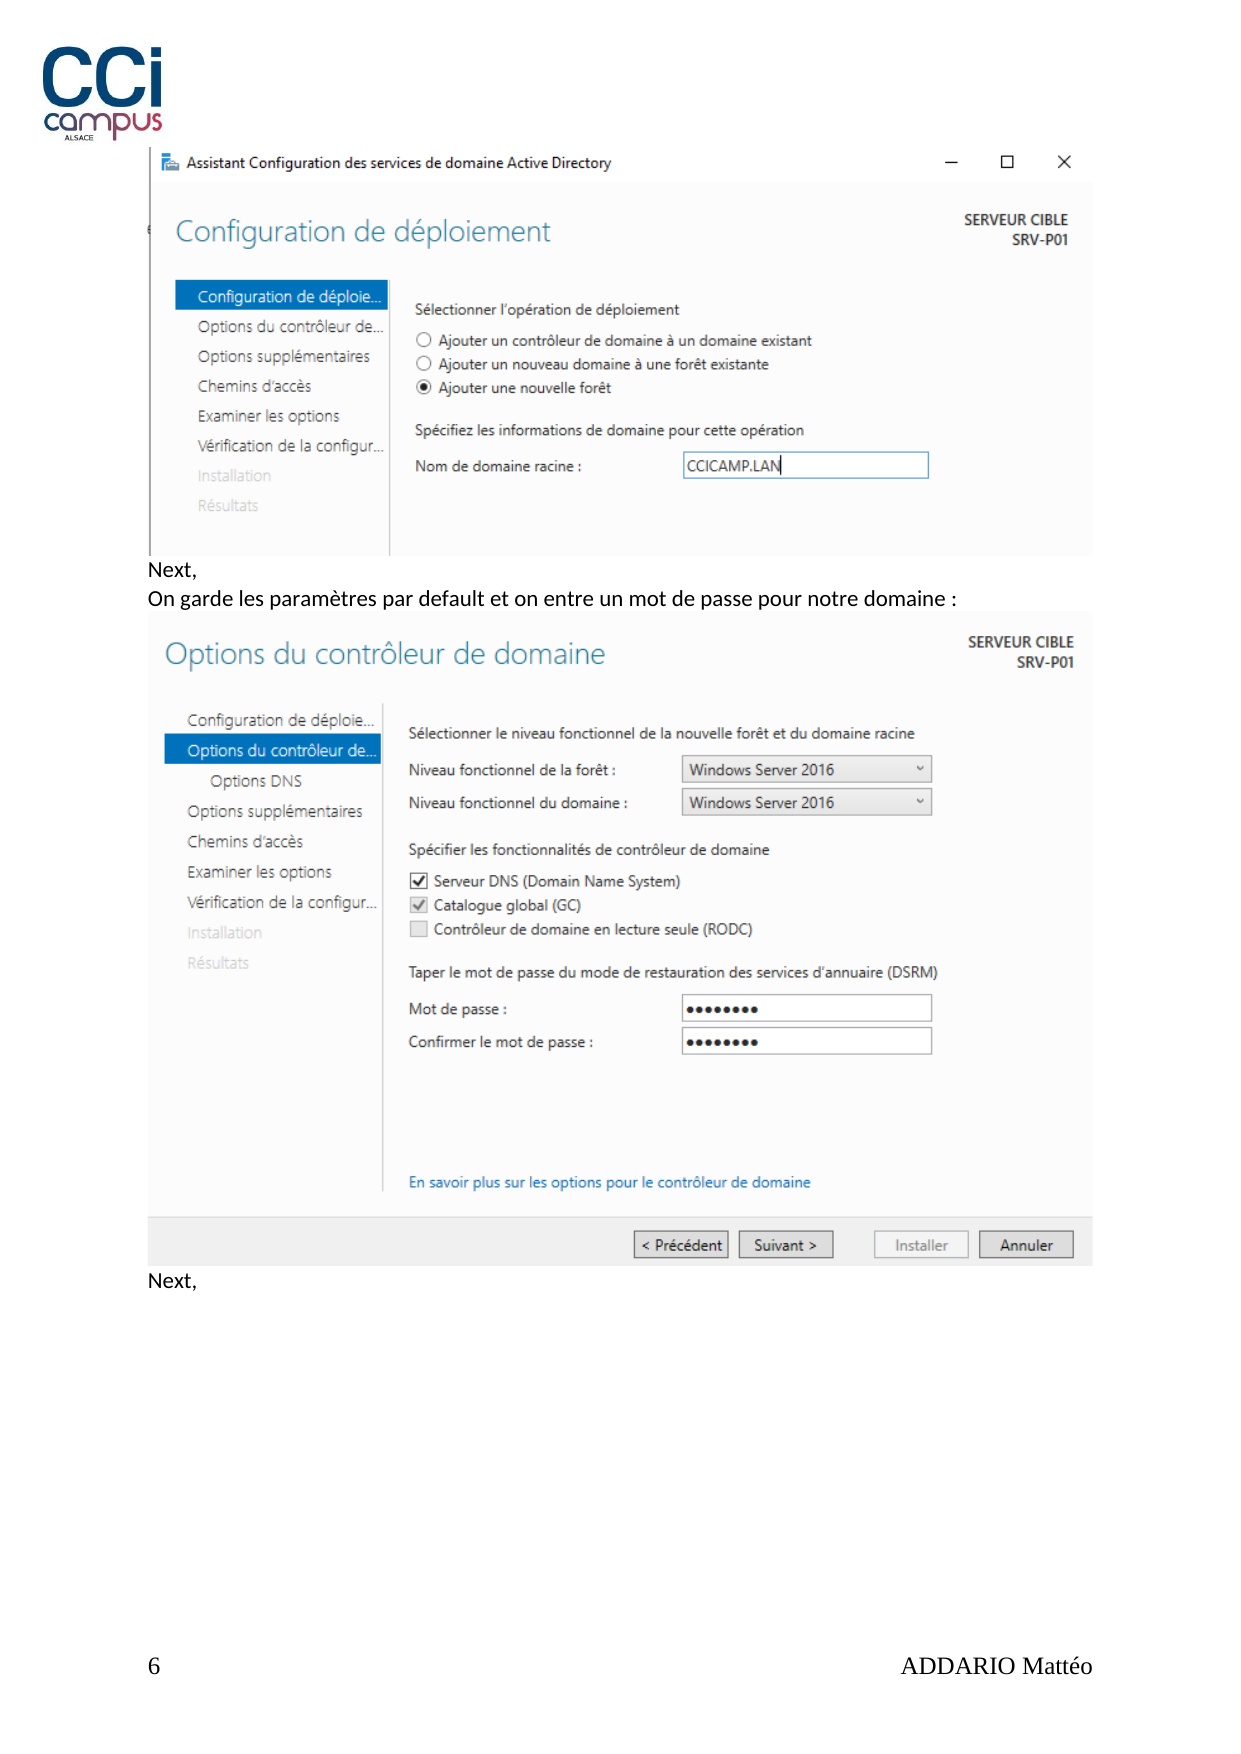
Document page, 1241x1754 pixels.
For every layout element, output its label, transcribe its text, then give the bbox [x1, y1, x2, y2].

picture [147, 611, 1093, 1266]
picture [35, 26, 1093, 556]
text On garde les paramètres par default et on entre un mot de passe pour notre domaine : [148, 584, 1093, 611]
text Next, [148, 1266, 1093, 1294]
text Next, [148, 556, 1093, 584]
